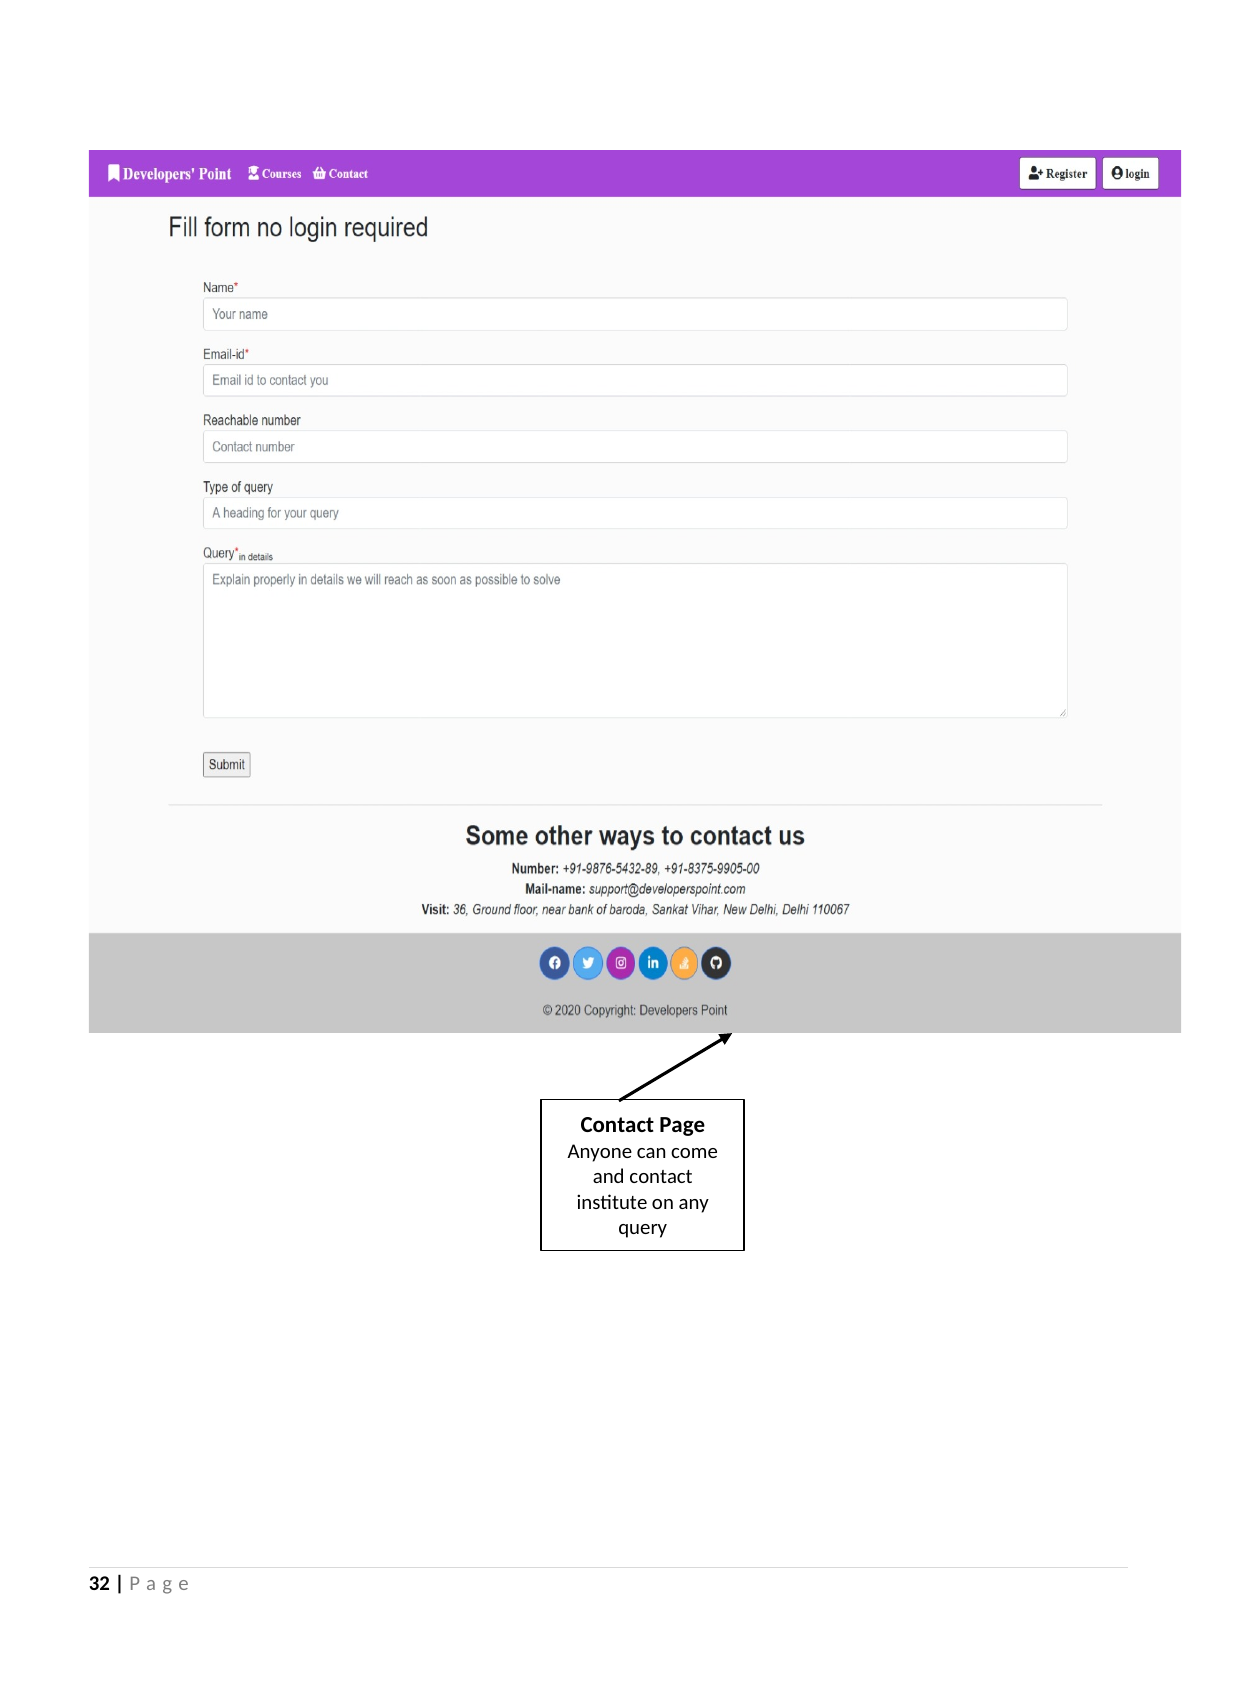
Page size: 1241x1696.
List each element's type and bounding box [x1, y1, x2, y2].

picture [88, 150, 1182, 1033]
